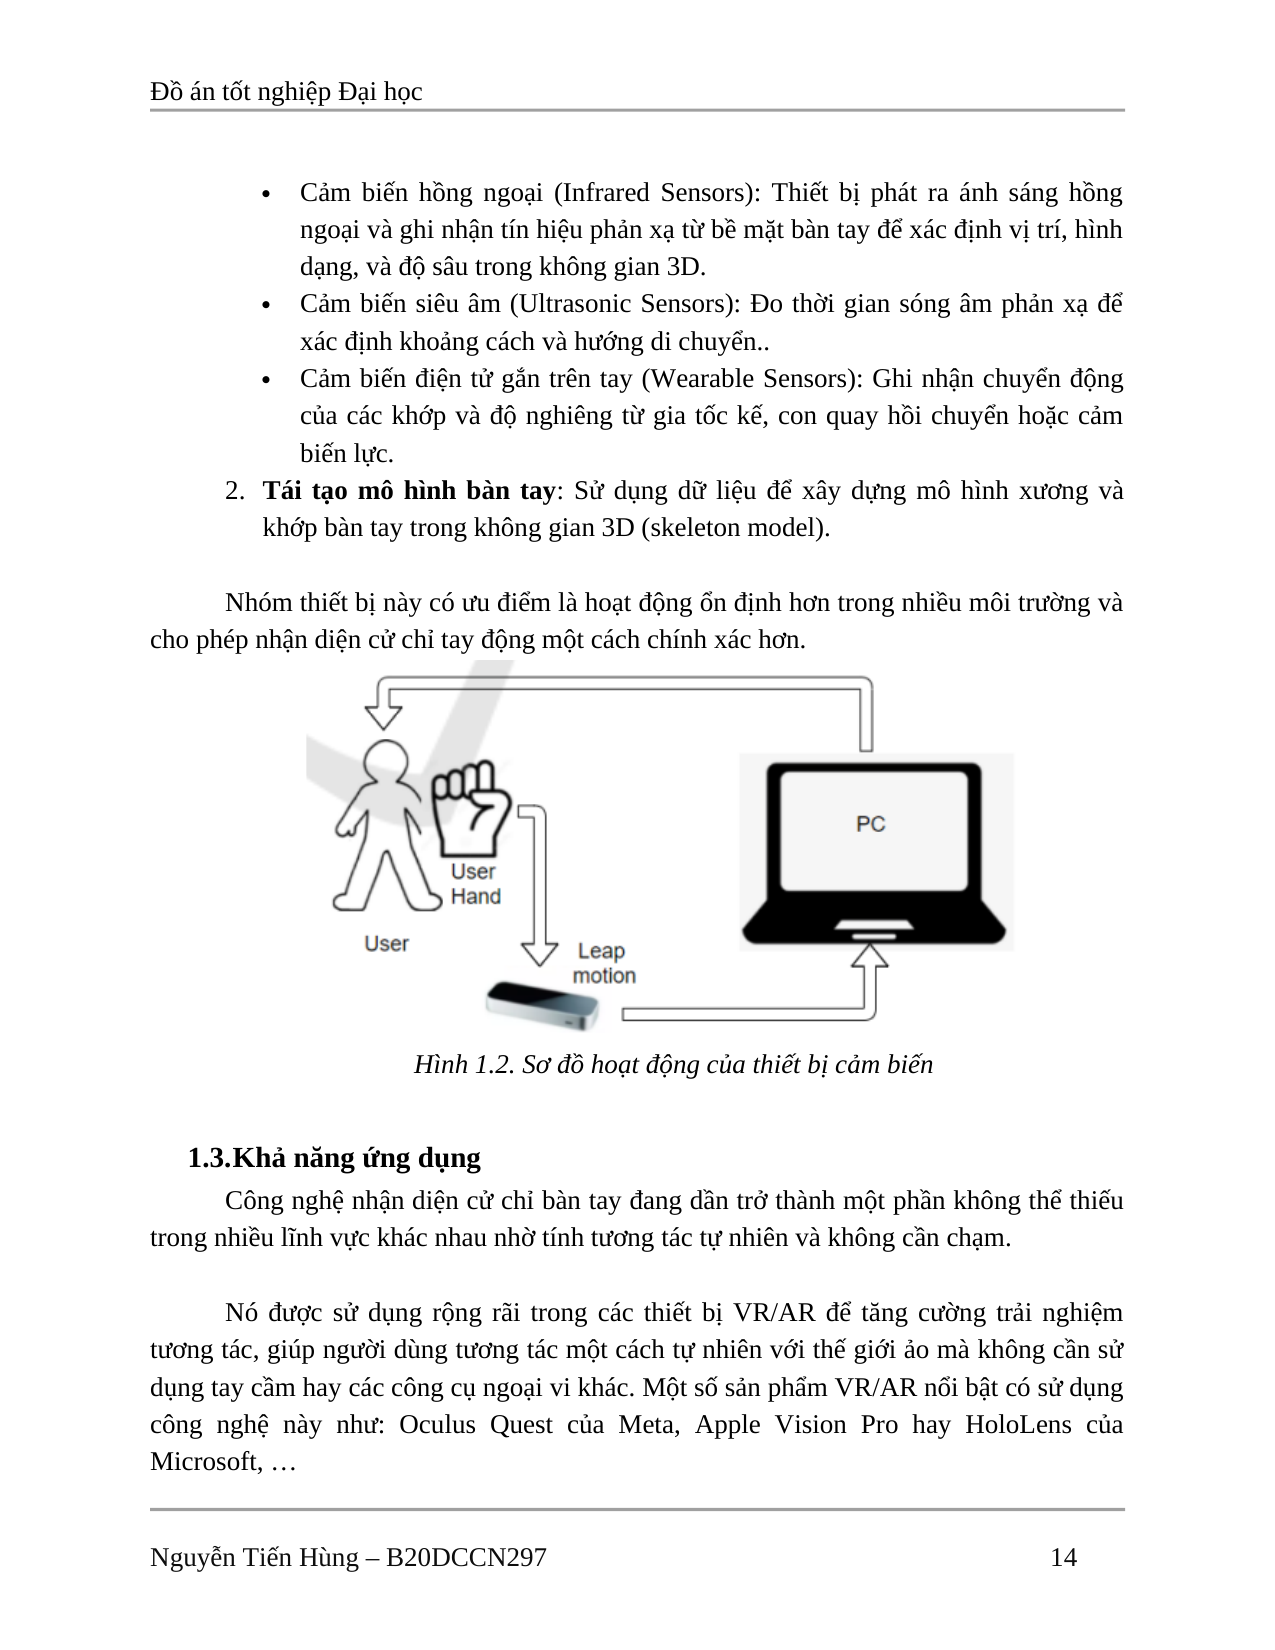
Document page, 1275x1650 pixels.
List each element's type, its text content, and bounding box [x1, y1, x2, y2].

list Cảm biến hồng ngoại (Infrared Sensors): Thiết bị phát ra ánh sáng hồng ngoại và ghi nhận tín hiệu phản xạ từ bề mặt bàn tay để xác định vị trí, hình dạng, và độ sâu trong không gian 3D. [262, 176, 1125, 281]
text Nhóm thiết bị này có ưu điểm là hoạt động ổn định hơn trong nhiều môi trường và cho phép nhận diện cử chỉ tay động một cách chính xác hơn. [150, 586, 1125, 654]
picture [306, 660, 1044, 1043]
subtitle Khả năng ứng dụng [187, 1140, 1125, 1173]
text Nó được sử dụng rộng rãi trong các thiết bị VR/AR để tăng cường trải nghiệm tương tác, giúp người dùng tương tác một cách tự nhiên với thế giới ảo mà không cần sử dụng tay cầm hay các công cụ ngoại vi khác. Một số sản phẩm VR/AR nổi bật có sử dụng công nghệ này như: Oculus Quest của Meta, Apple Vision Pro hay HoloLens của Microsoft, … [150, 1296, 1125, 1476]
list Cảm biến siêu âm (Ultrasonic Sensors): Đo thời gian sóng âm phản xạ để xác định khoảng cách và hướng di chuyển.. [262, 287, 1125, 356]
list Tái tạo mô hình bàn tay: Sử dụng dữ liệu để xây dựng mô hình xương và khớp bàn tay trong không gian 3D (skeleton model). [225, 474, 1125, 542]
text Hình 1.2. Sơ đồ hoạt động của thiết bị cảm biến [150, 1048, 1125, 1079]
list Cảm biến điện tử gắn trên tay (Wearable Sensors): Ghi nhận chuyển động của các khớp và độ nghiêng từ gia tốc kế, con quay hồi chuyển hoặc cảm biến lực. [262, 362, 1125, 468]
text Công nghệ nhận diện cử chỉ bàn tay đang dần trở thành một phần không thể thiếu trong nhiều lĩnh vực khác nhau nhờ tính tương tác tự nhiên và không cần chạm. [150, 1184, 1125, 1253]
